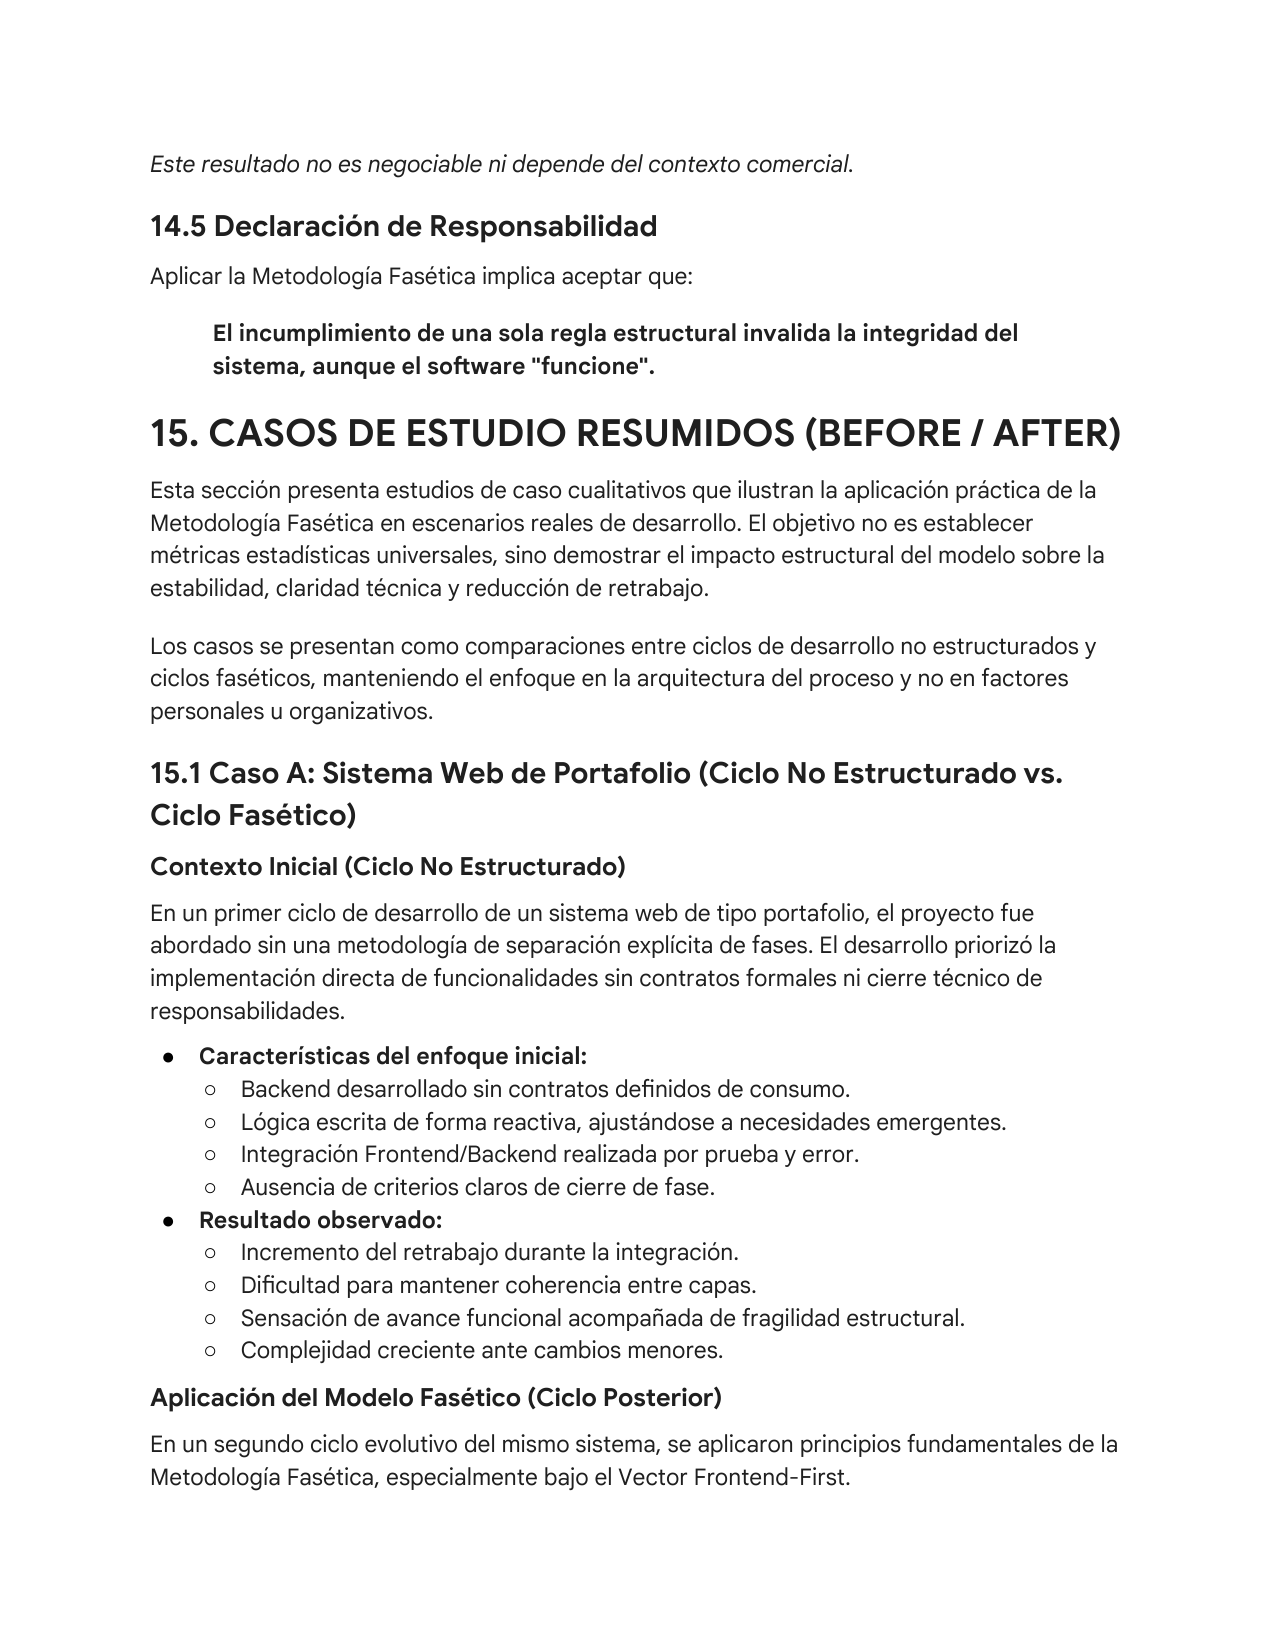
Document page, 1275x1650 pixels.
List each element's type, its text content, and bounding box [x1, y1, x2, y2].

subtitle 14.5 Declaración de Responsabilidad [150, 208, 1125, 244]
list Integración Frontend/Backend realizada por prueba y error. [203, 1141, 1125, 1169]
list Ausencia de criterios claros de cierre de fase. [203, 1173, 1125, 1202]
text El incumplimiento de una sola regla estructural invalida la integridad del sistema, aunque el software "funcione". [212, 319, 1062, 381]
text Los casos se presentan como comparaciones entre ciclos de desarrollo no estructurados y ciclos faséticos, manteniendo el enfoque en la arquitectura del proceso y no en factores personales u organizativos. [150, 632, 1125, 726]
text Aplicar la Metodología Fasética implica aceptar que: [150, 262, 1125, 291]
list Características del enfoque inicial: [161, 1042, 1125, 1071]
text Este resultado no es negociable ni depende del contexto comercial. [150, 150, 1125, 179]
subtitle Contexto Inicial (Ciclo No Estructurado) [150, 851, 1125, 882]
list Dificultad para mantener coherencia entre capas. [203, 1271, 1125, 1300]
subtitle 15.1 Caso A: Sistema Web de Portafolio (Ciclo No Estructurado vs. Ciclo Fasético) [150, 755, 1125, 833]
list Sensación de avance funcional acompañada de fragilidad estructural. [203, 1304, 1125, 1333]
list Complejidad creciente ante cambios menores. [203, 1337, 1125, 1366]
text En un primer ciclo de desarrollo de un sistema web de tipo portafolio, el proyecto fue abordado sin una metodología de separación explícita de fases. El desarrollo priorizó la implementación directa de funcionalidades sin contratos formales ni cierre técnico de responsabilidades. [150, 899, 1125, 1026]
list Backend desarrollado sin contratos definidos de consumo. [203, 1075, 1125, 1104]
text Esta sección presenta estudios de caso cualitativos que ilustran la aplicación práctica de la Metodología Fasética en escenarios reales de desarrollo. El objetivo no es establecer métricas estadísticas universales, sino demostrar el impacto estructural del modelo sobre la estabilidad, claridad técnica y reducción de retrabajo. [150, 476, 1125, 603]
list Lógica escrita de forma reactiva, ajustándose a necesidades emergentes. [203, 1108, 1125, 1137]
list Incremento del retrabajo durante la integración. [203, 1239, 1125, 1267]
subtitle 15. CASOS DE ESTUDIO RESUMIDOS (BEFORE / AFTER) [150, 410, 1125, 457]
subtitle Aplicación del Modelo Fasético (Ciclo Posterior) [150, 1382, 1125, 1413]
list Resultado observado: [161, 1206, 1125, 1235]
text En un segundo ciclo evolutivo del mismo sistema, se aplicaron principios fundamentales de la Metodología Fasética, especialmente bajo el Vector Frontend-First. [150, 1430, 1125, 1492]
